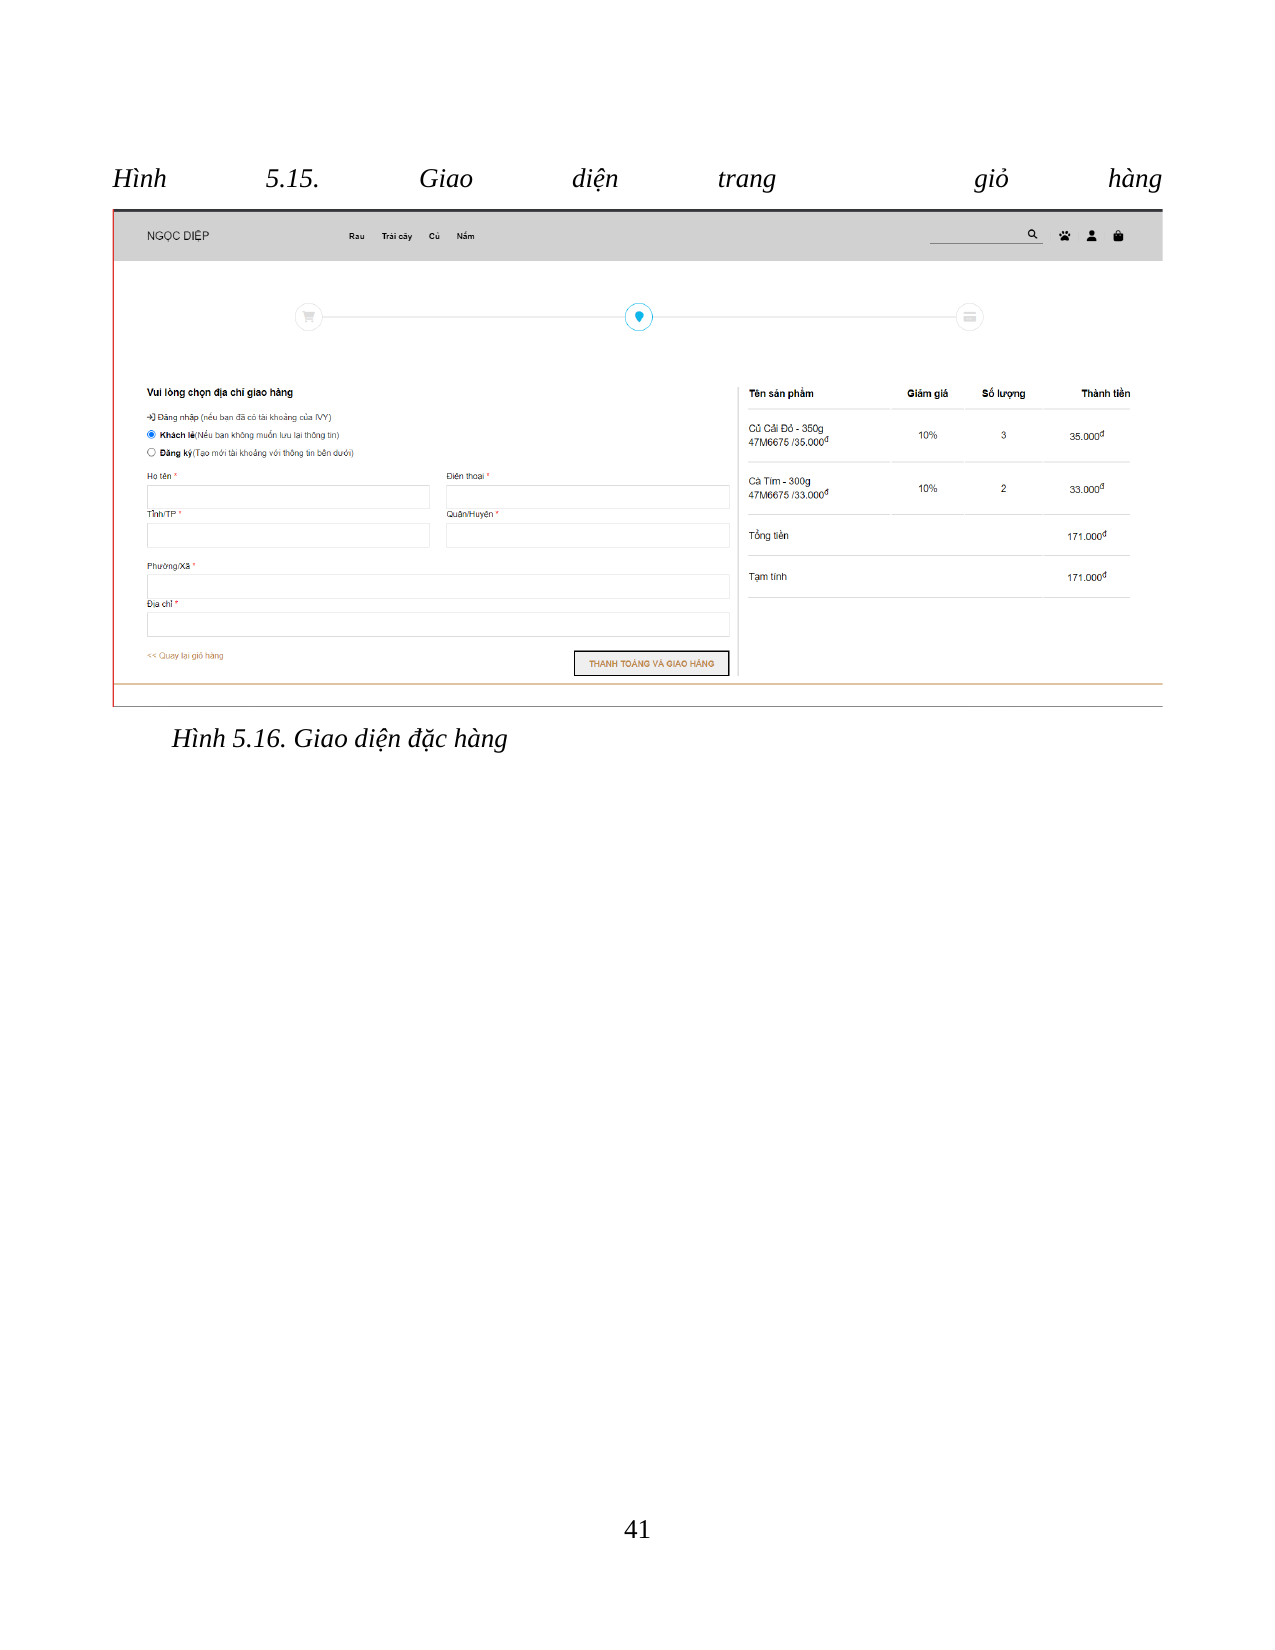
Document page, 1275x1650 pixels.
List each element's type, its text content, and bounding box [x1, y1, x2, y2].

text Hình 5.15. Giao diện trang giỏ hàng Hình 5.16. Giao diện đặc hàng [112, 162, 1162, 209]
text Hình 5.15. Giao diện trang giỏ hàng Hình 5.16. Giao diện đặc hàng [112, 707, 1162, 753]
picture [112, 209, 1163, 707]
